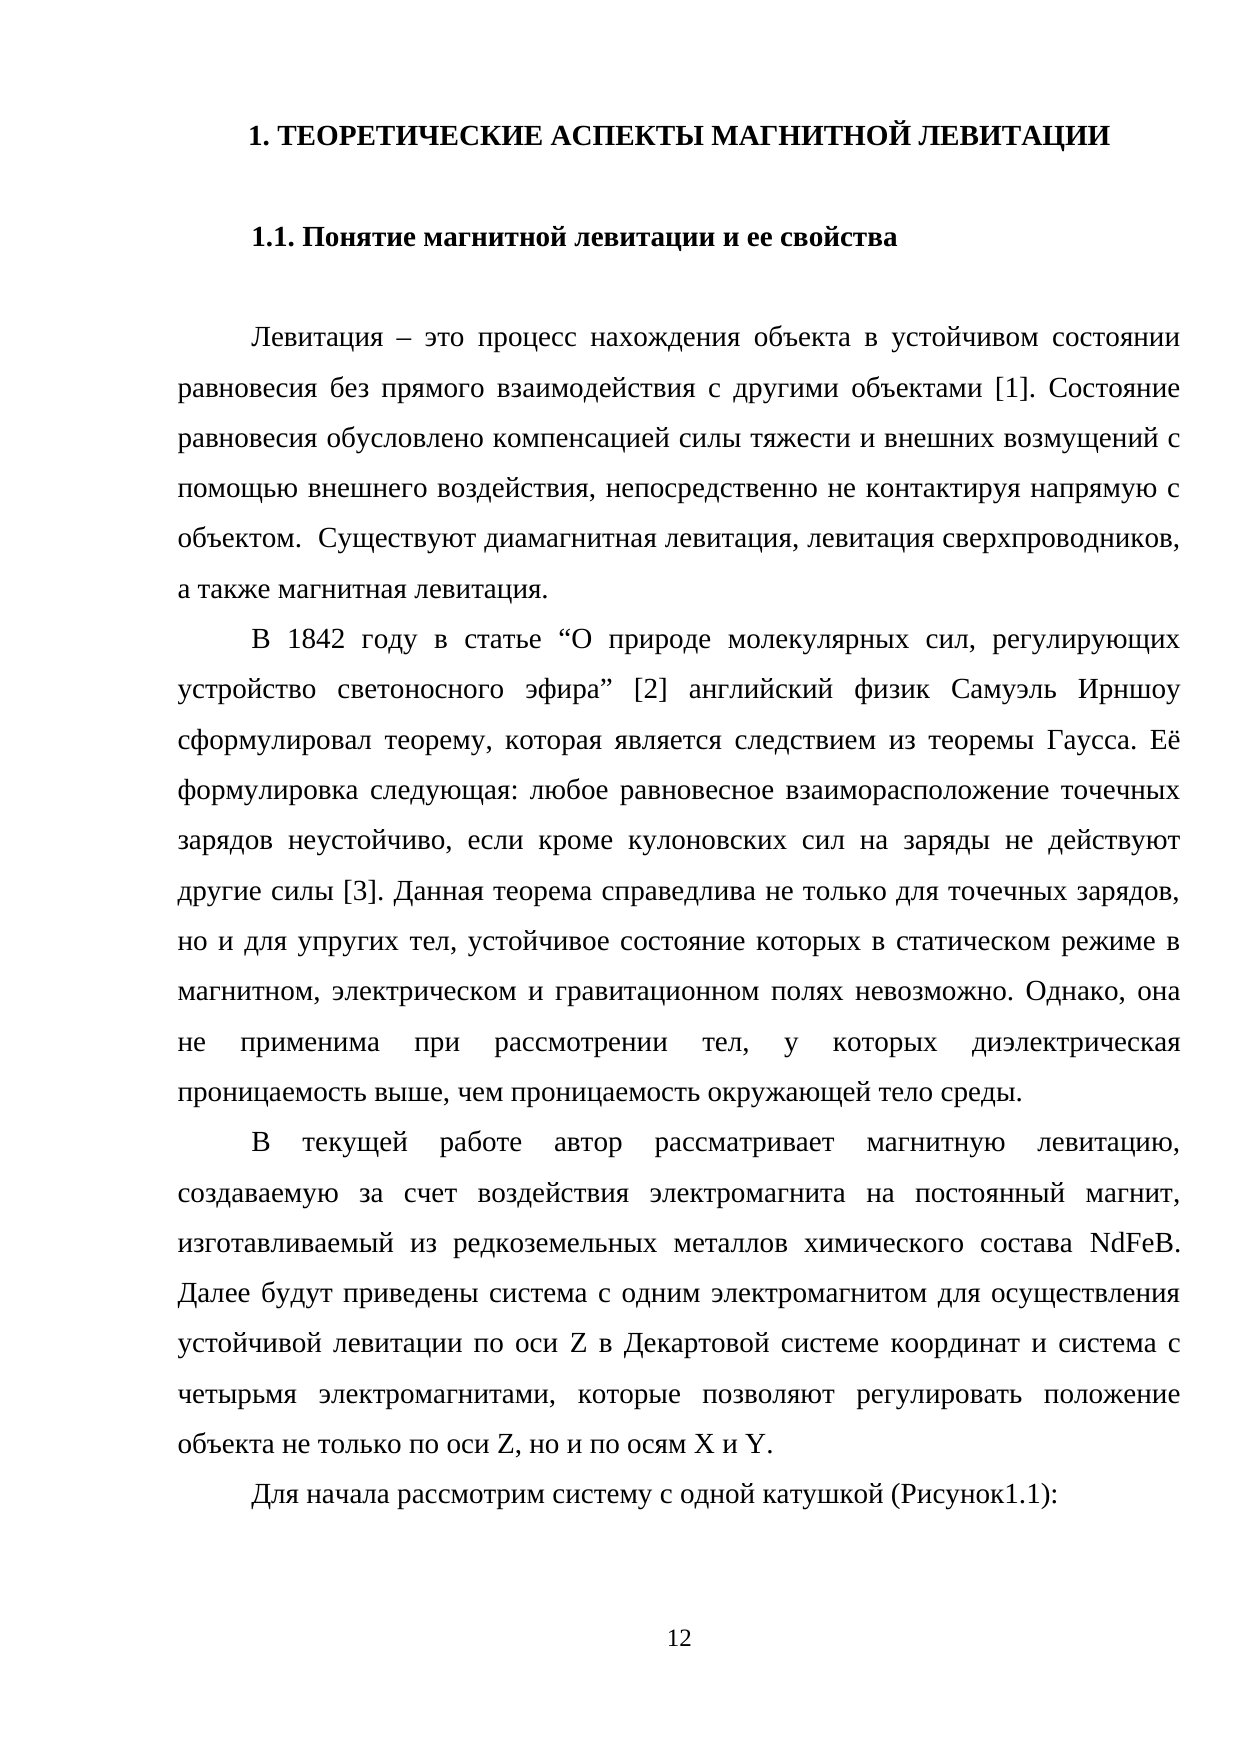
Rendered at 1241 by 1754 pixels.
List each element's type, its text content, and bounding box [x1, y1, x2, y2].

text Для начала рассмотрим систему с одной катушкой (Рисунок1.1): [177, 1477, 1181, 1510]
text 1. Теоретические аспекты магнитной левитации [177, 118, 1181, 152]
text 1.1. Понятие магнитной левитации и ее свойства [177, 219, 1181, 252]
text В 1842 году в статье “О природе молекулярных сил, регулирующих устройство светоносного эфира” [2] английский физик Самуэль Ирншоу сформулировал теорему, которая является следствием из теоремы Гаусса. Её формулировка следующая: любое равновесное взаиморасположение точечных зарядов неустойчиво, если кроме кулоновских сил на заряды не действуют другие силы [3]. Данная теорема справедлива не только для точечных зарядов, но и для упругих тел, устойчивое состояние которых в статическом режиме в магнитном, электрическом и гравитационном полях невозможно. Однако, она не применима при рассмотрении тел, у которых диэлектрическая проницаемость выше, чем проницаемость окружающей тело среды. [177, 621, 1181, 1108]
text В текущей работе автор рассматривает магнитную левитацию, создаваемую за счет воздействия электромагнита на постоянный магнит, изготавливаемый из редкоземельных металлов химического состава NdFeB. Далее будут приведены система с одним электромагнитом для осуществления устойчивой левитации по оси Z в Декартовой системе координат и система с четырьмя электромагнитами, которые позволяют регулировать положение объекта не только по оси Z, но и по осям X и Y. [177, 1124, 1181, 1460]
text Левитация – это процесс нахождения объекта в устойчивом состоянии равновесия без прямого взаимодействия с другими объектами [1]. Состояние равновесия обусловлено компенсацией силы тяжести и внешних возмущений с помощью внешнего воздействия, непосредственно не контактируя напрямую с объектом. Существуют диамагнитная левитация, левитация сверхпроводников, а также магнитная левитация. [177, 319, 1181, 604]
